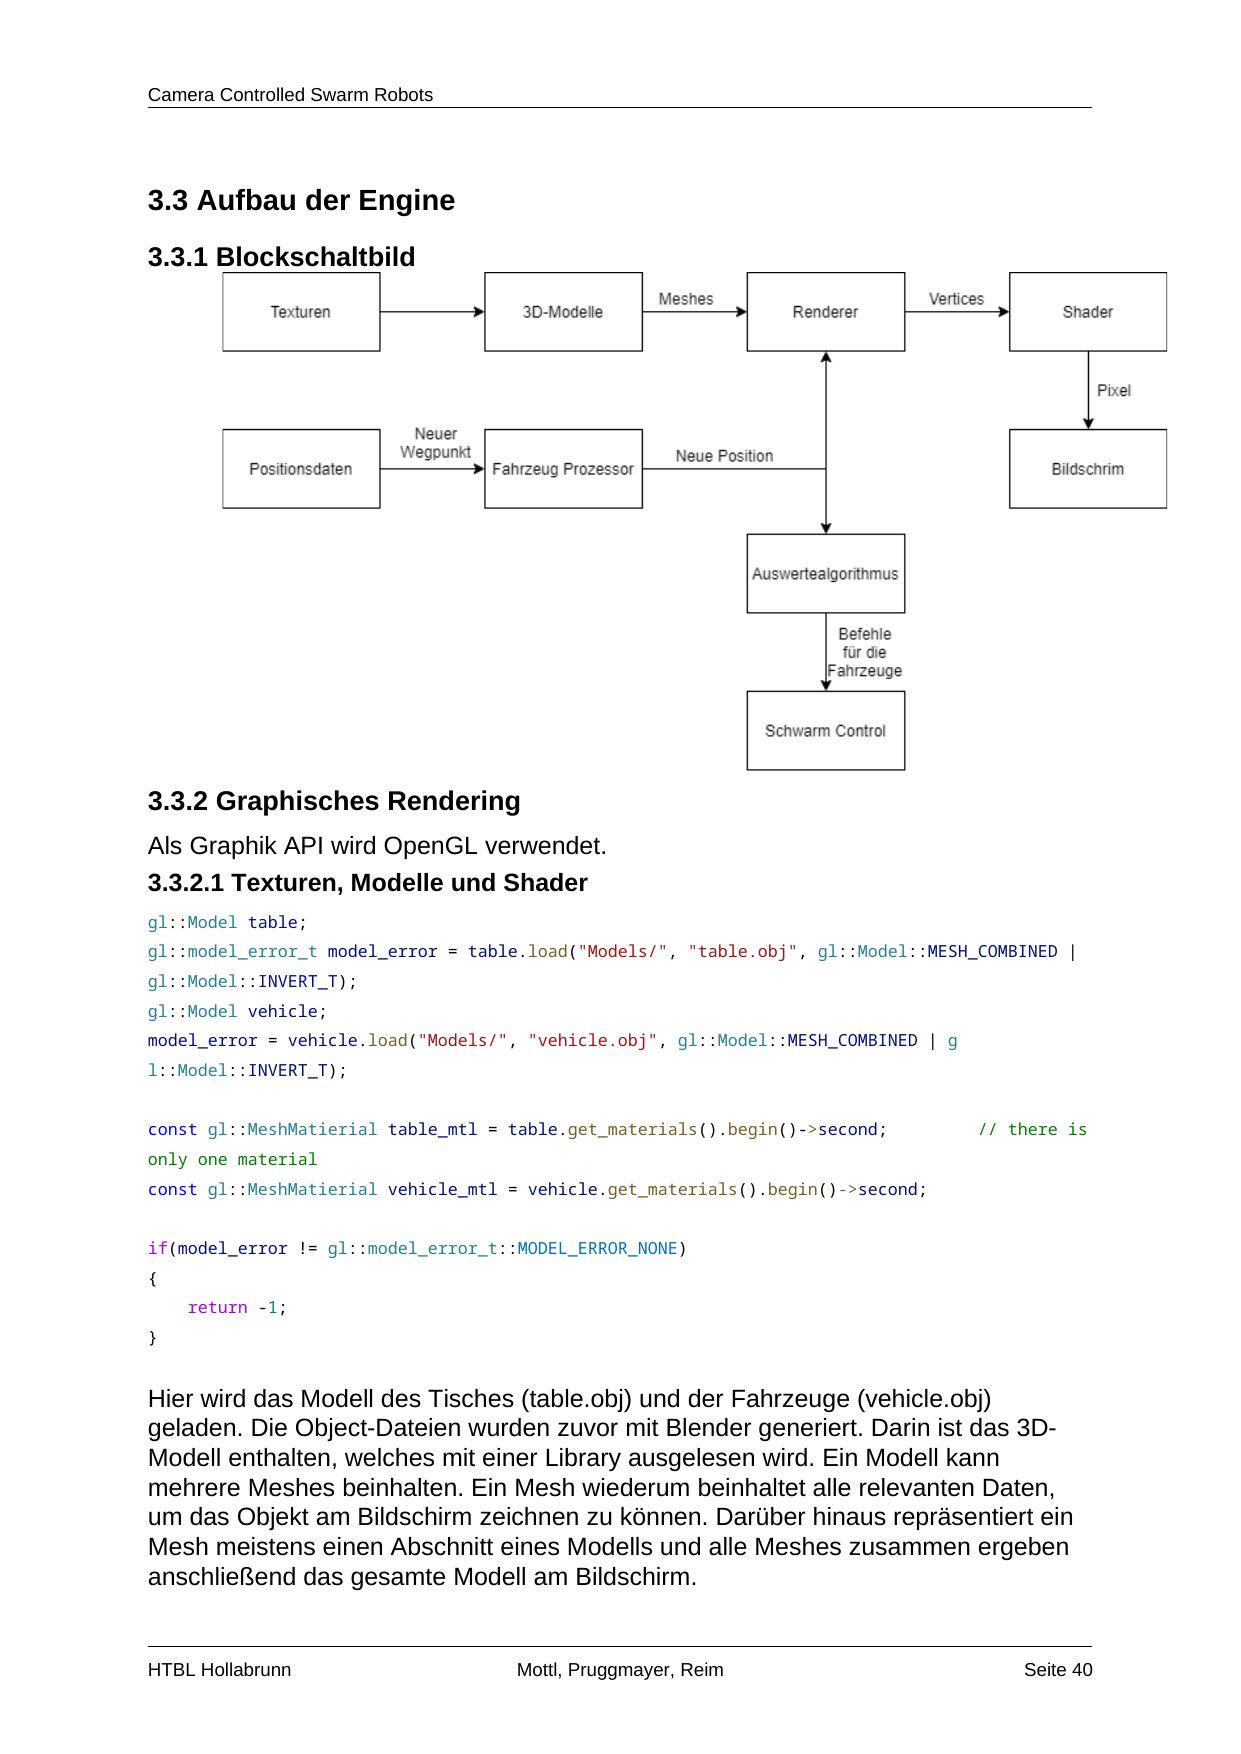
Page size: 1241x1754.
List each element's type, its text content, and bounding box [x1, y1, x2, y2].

text Als Graphik API wird OpenGL verwendet. [148, 828, 1092, 859]
text { [148, 1259, 1092, 1289]
text } [148, 1319, 1092, 1348]
text gl::model_error_t model_error = table.load("Models/", "table.obj", gl::Model::MESH_COMBINED | gl::Model::INVERT_T); [148, 933, 1092, 992]
text const gl::MeshMatierial table_mtl = table.get_materials().begin()->second; // there is only one material [148, 1111, 1092, 1170]
text gl::Model table; [148, 903, 1092, 933]
text Hier wird das Modell des Tisches (table.obj) und der Fahrzeuge (vehicle.obj) geladen. Die Object-Dateien wurden zuvor mit Blender generiert. Darin ist das 3D-Modell enthalten, welches mit einer Library ausgelesen wird. Ein Modell kann mehrere Meshes beinhalten. Ein Mesh wiederum beinhaltet alle relevanten Daten, um das Objekt am Bildschirm zeichnen zu können. Darüber hinaus repräsentiert ein Mesh meistens einen Abschnitt eines Modells und alle Meshes zusammen ergeben anschließend das gesamte Modell am Bildschirm. [148, 1383, 1092, 1590]
subtitle Graphisches Rendering [148, 784, 1092, 816]
text model_error = vehicle.load("Models/", "vehicle.obj", gl::Model::MESH_COMBINED | gl::Model::INVERT_T); [148, 1022, 1092, 1081]
text if(model_error != gl::model_error_t::MODEL_ERROR_NONE) [148, 1230, 1092, 1259]
text const gl::MeshMatierial vehicle_mtl = vehicle.get_materials().begin()->second; [148, 1170, 1092, 1200]
subtitle Aufbau der Engine [148, 183, 1092, 216]
subtitle Texturen, Modelle und Shader [148, 866, 1092, 897]
picture [222, 272, 1168, 772]
text return -1; [148, 1289, 1092, 1319]
text gl::Model vehicle; [148, 992, 1092, 1022]
